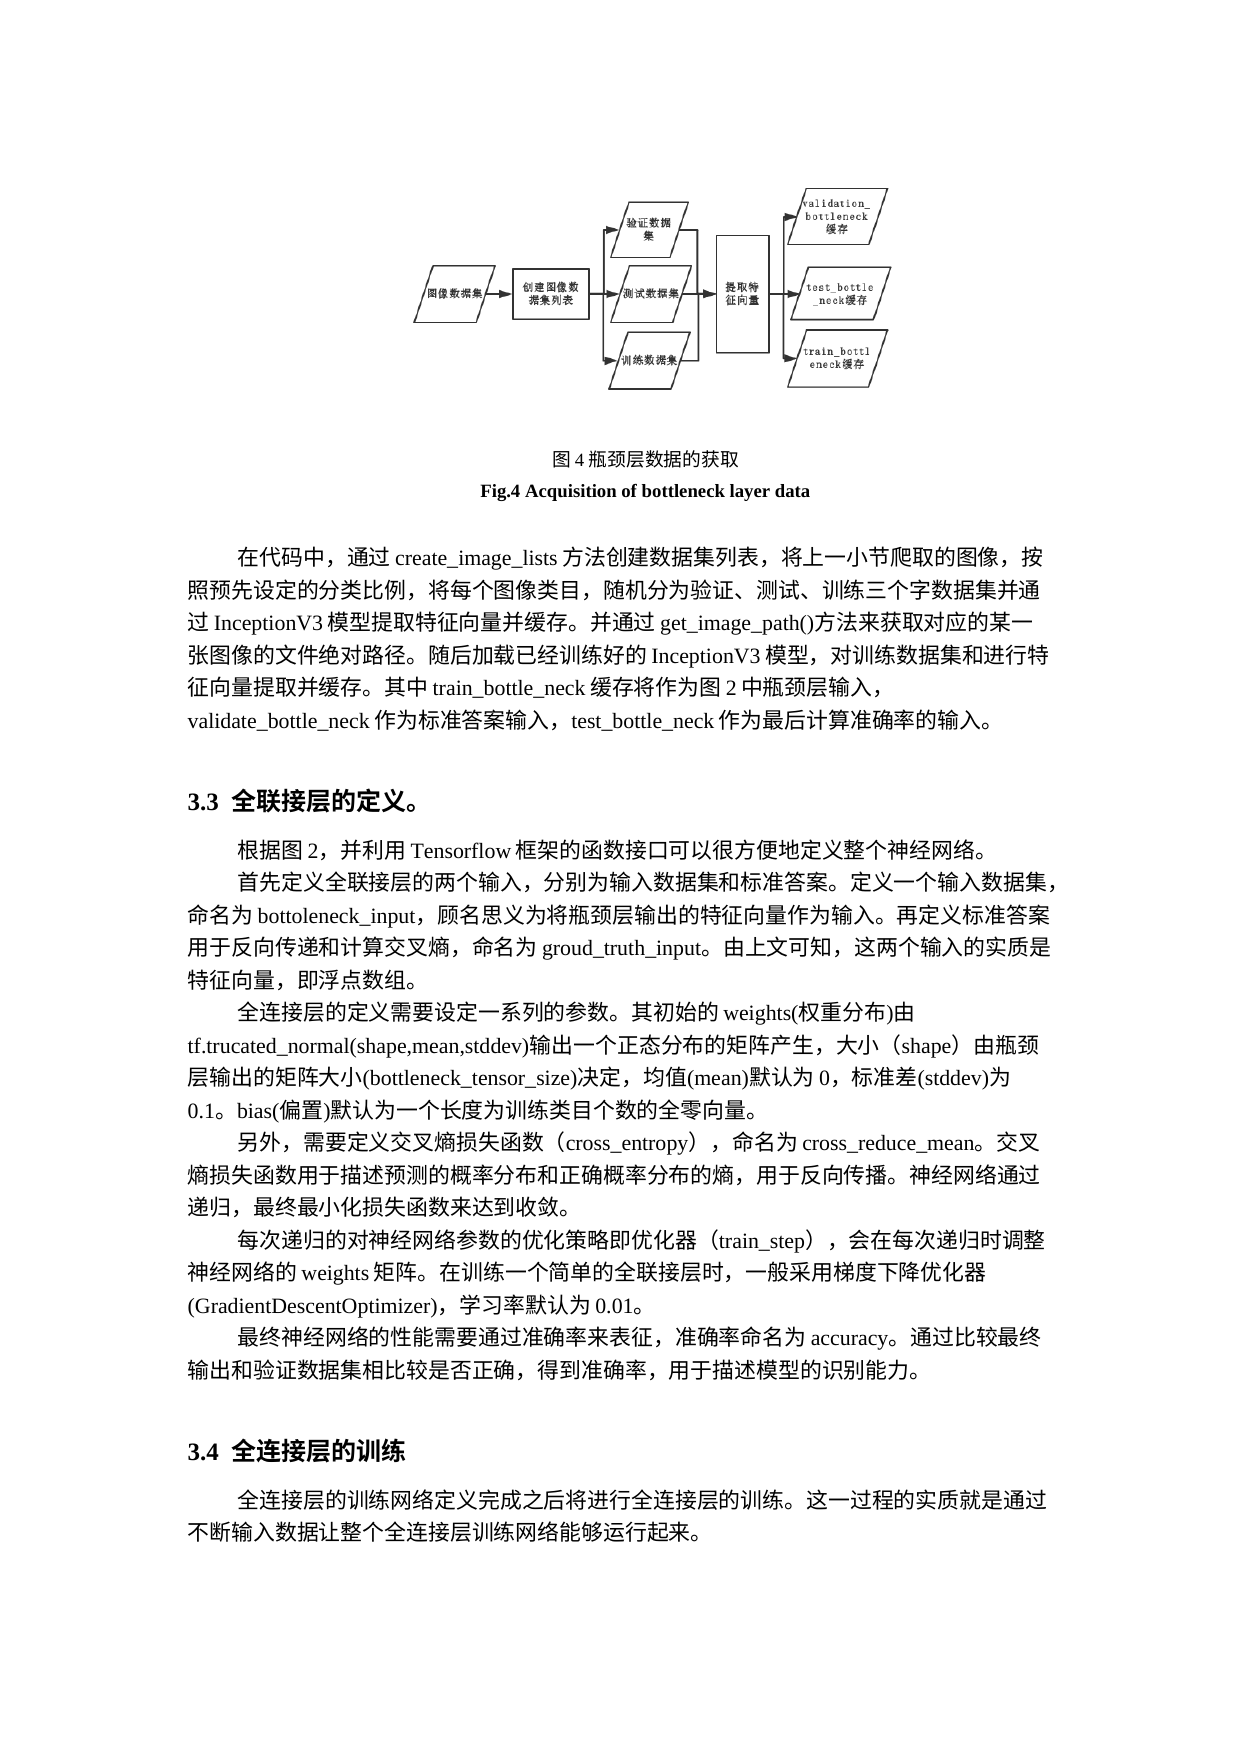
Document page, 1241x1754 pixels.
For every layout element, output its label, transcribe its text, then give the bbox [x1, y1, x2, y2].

text Fig.4 Acquisition of bottleneck layer data [187, 475, 1053, 507]
text 全连接层的定义需要设定一系列的参数。其初始的weights(权重分布)由tf.trucated_normal(shape,mean,stddev)输出一个正态分布的矩阵产生，大小（shape）由瓶颈层输出的矩阵大小(bottleneck_tensor_size)决定，均值(mean)默认为0，标准差(stddev)为0.1。bias(偏置)默认为一个长度为训练类目个数的全零向量。 [187, 995, 1053, 1125]
text 全连接层的训练网络定义完成之后将进行全连接层的训练。这一过程的实质就是通过不断输入数据让整个全连接层训练网络能够运行起来。 [187, 1482, 1053, 1547]
text 根据图2，并利用Tensorflow框架的函数接口可以很方便地定义整个神经网络。 [187, 832, 1053, 865]
text 另外，需要定义交叉熵损失函数（cross_entropy），命名为cross_reduce_mean。交叉熵损失函数用于描述预测的概率分布和正确概率分布的熵，用于反向传播。神经网络通过递归，最终最小化损失函数来达到收敛。 [187, 1125, 1053, 1222]
text 3.3 全联接层的定义。 [187, 767, 1053, 832]
text 3.4 全连接层的训练 [187, 1417, 1053, 1482]
text 首先定义全联接层的两个输入，分别为输入数据集和标准答案。定义一个输入数据集，命名为bottoleneck_input，顾名思义为将瓶颈层输出的特征向量作为输入。再定义标准答案用于反向传递和计算交叉熵，命名为groud_truth_input。由上文可知，这两个输入的实质是特征向量，即浮点数组。 [187, 865, 1053, 995]
text 在代码中，通过create_image_lists方法创建数据集列表，将上一小节爬取的图像，按照预先设定的分类比例，将每个图像类目，随机分为验证、测试、训练三个字数据集并通过InceptionV3模型提取特征向量并缓存。并通过get_image_path()方法来获取对应的某一张图像的文件绝对路径。随后加载已经训练好的InceptionV3模型，对训练数据集和进行特征向量提取并缓存。其中train_bottle_neck缓存将作为图2中瓶颈层输入，validate_bottle_neck作为标准答案输入，test_bottle_neck作为最后计算准确率的输入。 [187, 540, 1053, 735]
text 图4 瓶颈层数据的获取 [187, 442, 1053, 475]
picture [375, 150, 915, 414]
text 最终神经网络的性能需要通过准确率来表征，准确率命名为accuracy。通过比较最终输出和验证数据集相比较是否正确，得到准确率，用于描述模型的识别能力。 [187, 1320, 1053, 1385]
text 每次递归的对神经网络参数的优化策略即优化器（train_step），会在每次递归时调整神经网络的weights矩阵。在训练一个简单的全联接层时，一般采用梯度下降优化器(GradientDescentOptimizer)，学习率默认为0.01。 [187, 1222, 1053, 1320]
